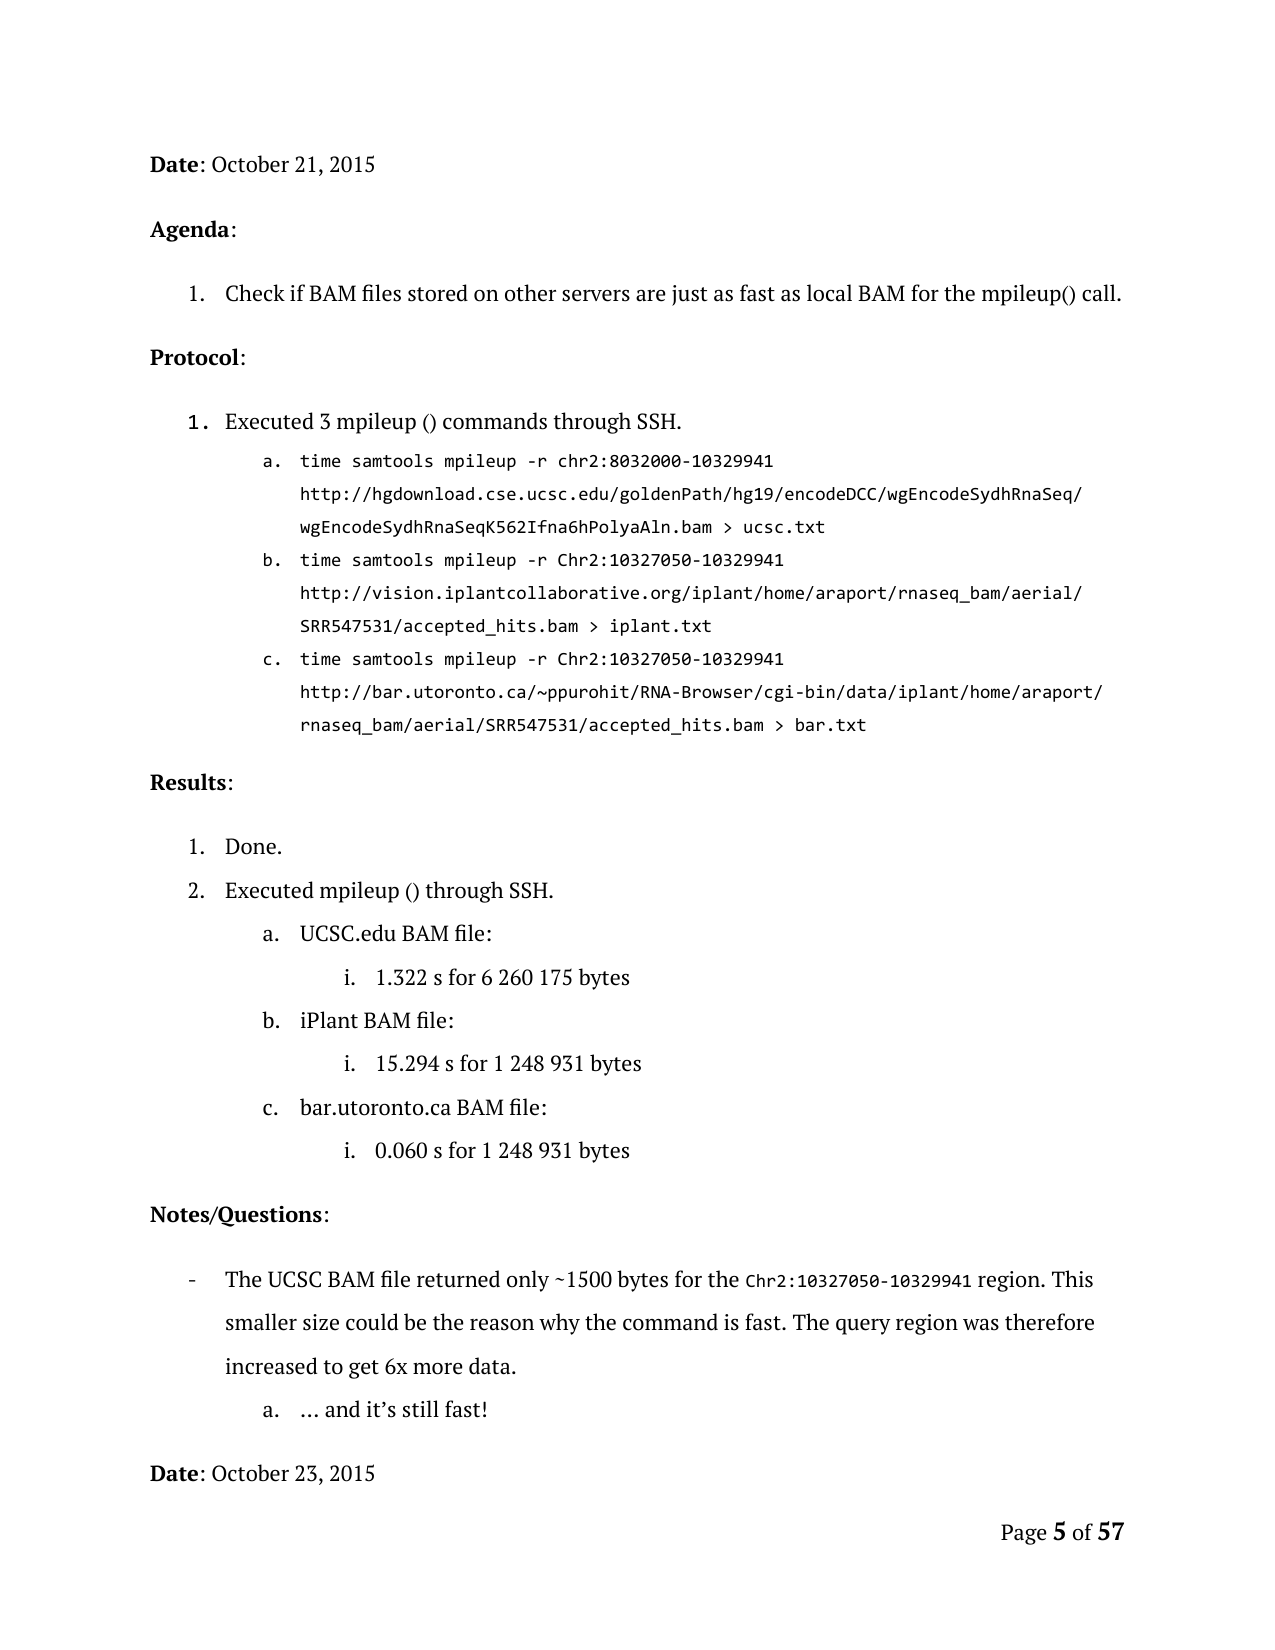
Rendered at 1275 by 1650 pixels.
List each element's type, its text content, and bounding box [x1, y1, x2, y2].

text Agenda: [150, 214, 1125, 243]
list iPlant BAM file: [262, 1006, 1125, 1034]
list Executed mpileup () through SSH. [187, 875, 1125, 904]
list time samtools mpileup -r Chr2:10327050-10329941 http://bar.utoronto.ca/~ppurohit/RNA-Browser/cgi-bin/data/iplant/home/araport/rnaseq_bam/aerial/SRR547531/accepted_hits.bam > bar.txt [262, 648, 1125, 736]
list 0.060 s for 1 248 931 bytes [356, 1136, 1125, 1165]
text Results: [150, 768, 1125, 797]
list 15.294 s for 1 248 931 bytes [356, 1049, 1125, 1078]
list time samtools mpileup -r Chr2:10327050-10329941 http://vision.iplantcollaborative.org/iplant/home/araport/rnaseq_bam/aerial/SRR547531/accepted_hits.bam > iplant.txt [262, 549, 1125, 637]
list Executed 3 mpileup () commands through SSH. [187, 407, 1125, 436]
list Done. [187, 832, 1125, 861]
text Date: October 23, 2015 [150, 1459, 1125, 1488]
list The UCSC BAM file returned only ~1500 bytes for the Chr2:10327050-10329941 region. This smaller size could be the reason why the command is fast. The query region was therefore increased to get 6x more data. [187, 1264, 1125, 1380]
text Notes/Questions: [150, 1200, 1125, 1229]
list UCSC.edu BAM file: [262, 919, 1125, 948]
list Check if BAM files stored on other servers are just as fast as local BAM for the mpileup() call. [187, 278, 1125, 307]
list bar.utoronto.ca BAM file: [262, 1092, 1125, 1121]
list … and it’s still fast! [262, 1395, 1125, 1424]
list 1.322 s for 6 260 175 bytes [356, 962, 1125, 991]
text Protocol: [150, 343, 1125, 372]
list time samtools mpileup -r chr2:8032000-10329941 http://hgdownload.cse.ucsc.edu/goldenPath/hg19/encodeDCC/wgEncodeSydhRnaSeq/wgEncodeSydhRnaSeqK562Ifna6hPolyaAln.bam > ucsc.txt [262, 451, 1125, 538]
text Date: October 21, 2015 [150, 150, 1125, 179]
